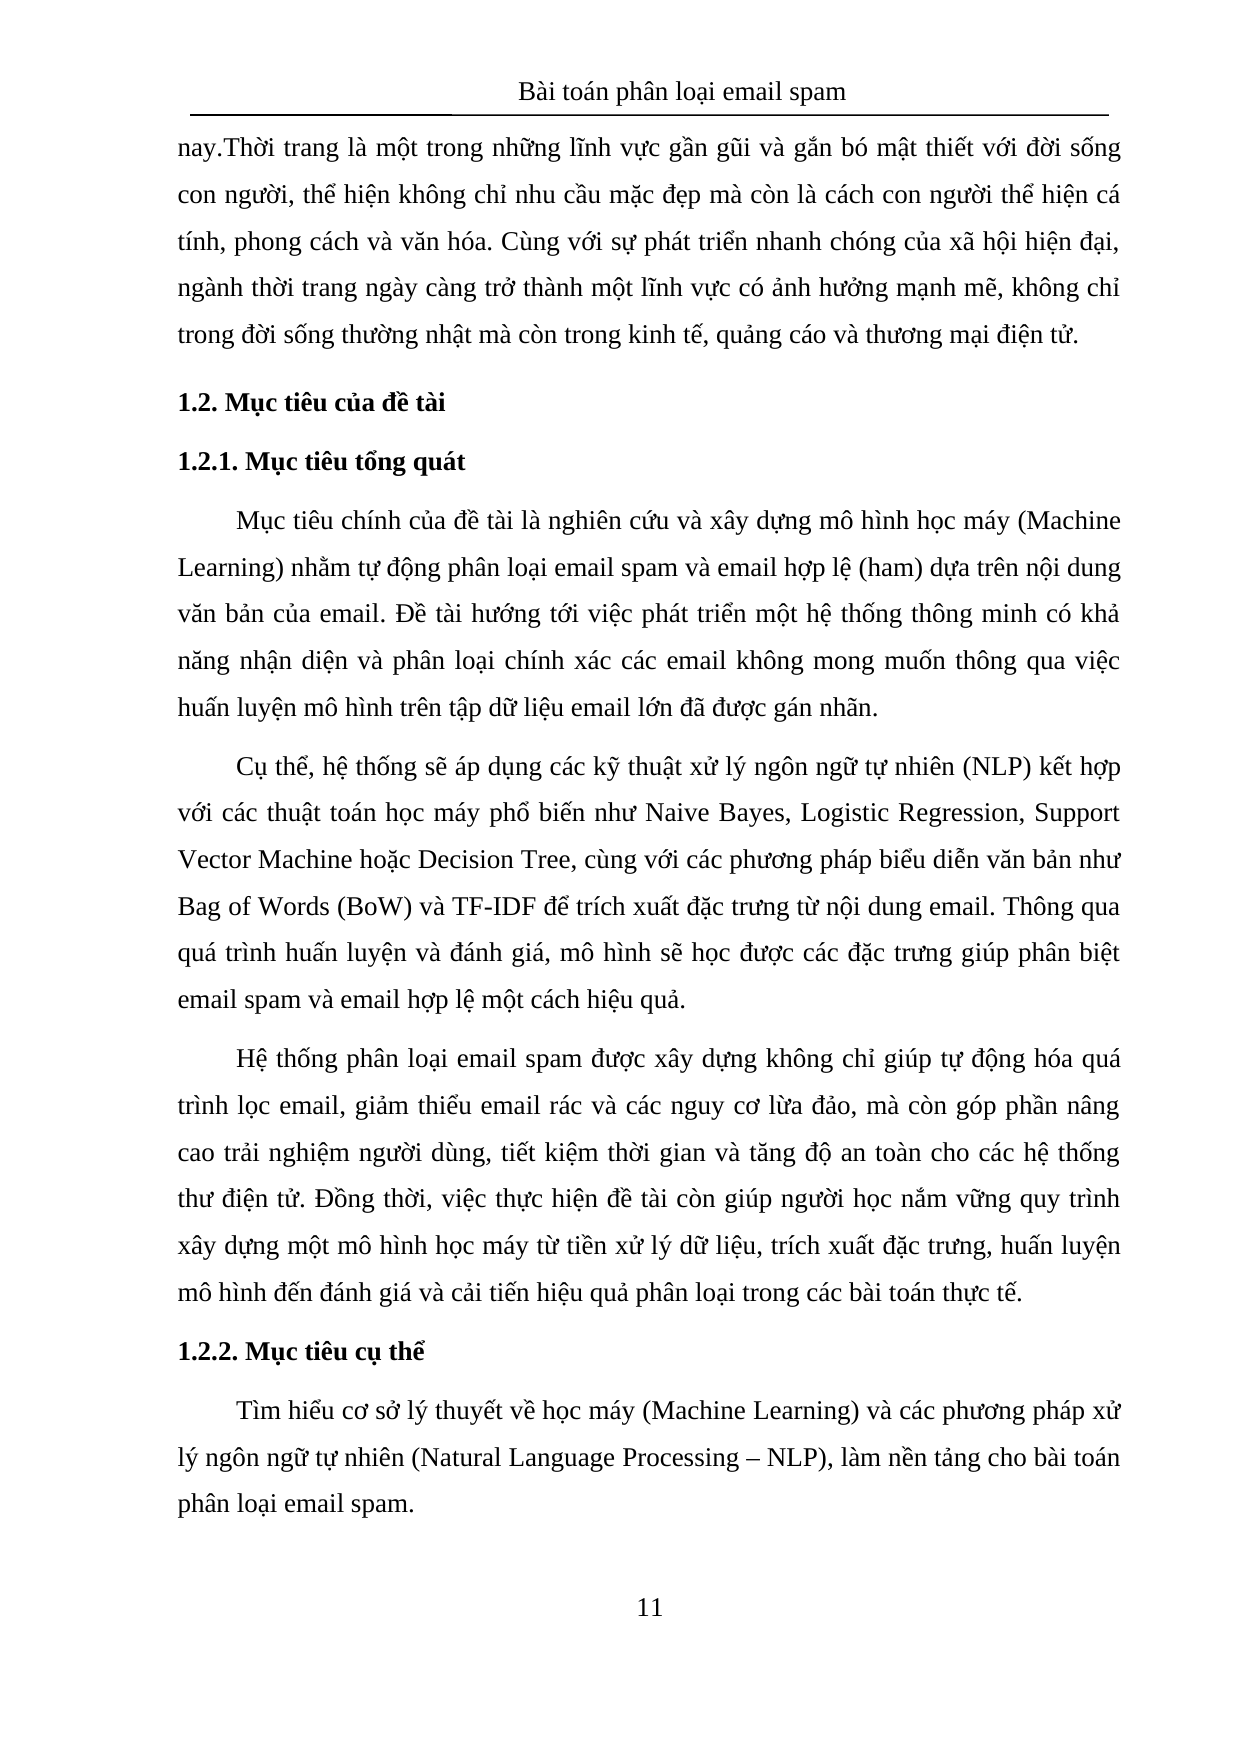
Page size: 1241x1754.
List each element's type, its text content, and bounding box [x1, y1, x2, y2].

text Mục tiêu của đề tài [177, 386, 1122, 417]
text Mục tiêu tổng quát [177, 445, 1122, 476]
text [177, 132, 1122, 349]
text Tìm hiểu cơ sở lý thuyết về học máy (Machine Learning) và các phương pháp xử lý ngôn ngữ tự nhiên (Natural Language Processing – NLP), làm nền tảng cho bài toán phân loại email spam. [177, 1394, 1122, 1518]
text Cụ thể, hệ thống sẽ áp dụng các kỹ thuật xử lý ngôn ngữ tự nhiên (NLP) kết hợp với các thuật toán học máy phổ biến như Naive Bayes, Logistic Regression, Support Vector Machine hoặc Decision Tree, cùng với các phương pháp biểu diễn văn bản như Bag of Words (BoW) và TF-IDF để trích xuất đặc trưng từ nội dung email. Thông qua quá trình huấn luyện và đánh giá, mô hình sẽ học được các đặc trưng giúp phân biệt email spam và email hợp lệ một cách hiệu quả. [177, 750, 1122, 1014]
text Mục tiêu cụ thể [177, 1335, 1122, 1366]
text Mục tiêu chính của đề tài là nghiên cứu và xây dựng mô hình học máy (Machine Learning) nhằm tự động phân loại email spam và email hợp lệ (ham) dựa trên nội dung văn bản của email. Đề tài hướng tới việc phát triển một hệ thống thông minh có khả năng nhận diện và phân loại chính xác các email không mong muốn thông qua việc huấn luyện mô hình trên tập dữ liệu email lớn đã được gán nhãn. [177, 504, 1122, 722]
text Hệ thống phân loại email spam được xây dựng không chỉ giúp tự động hóa quá trình lọc email, giảm thiểu email rác và các nguy cơ lừa đảo, mà còn góp phần nâng cao trải nghiệm người dùng, tiết kiệm thời gian và tăng độ an toàn cho các hệ thống thư điện tử. Đồng thời, việc thực hiện đề tài còn giúp người học nắm vững quy trình xây dựng một mô hình học máy từ tiền xử lý dữ liệu, trích xuất đặc trưng, huấn luyện mô hình đến đánh giá và cải tiến hiệu quả phân loại trong các bài toán thực tế. [177, 1042, 1122, 1307]
